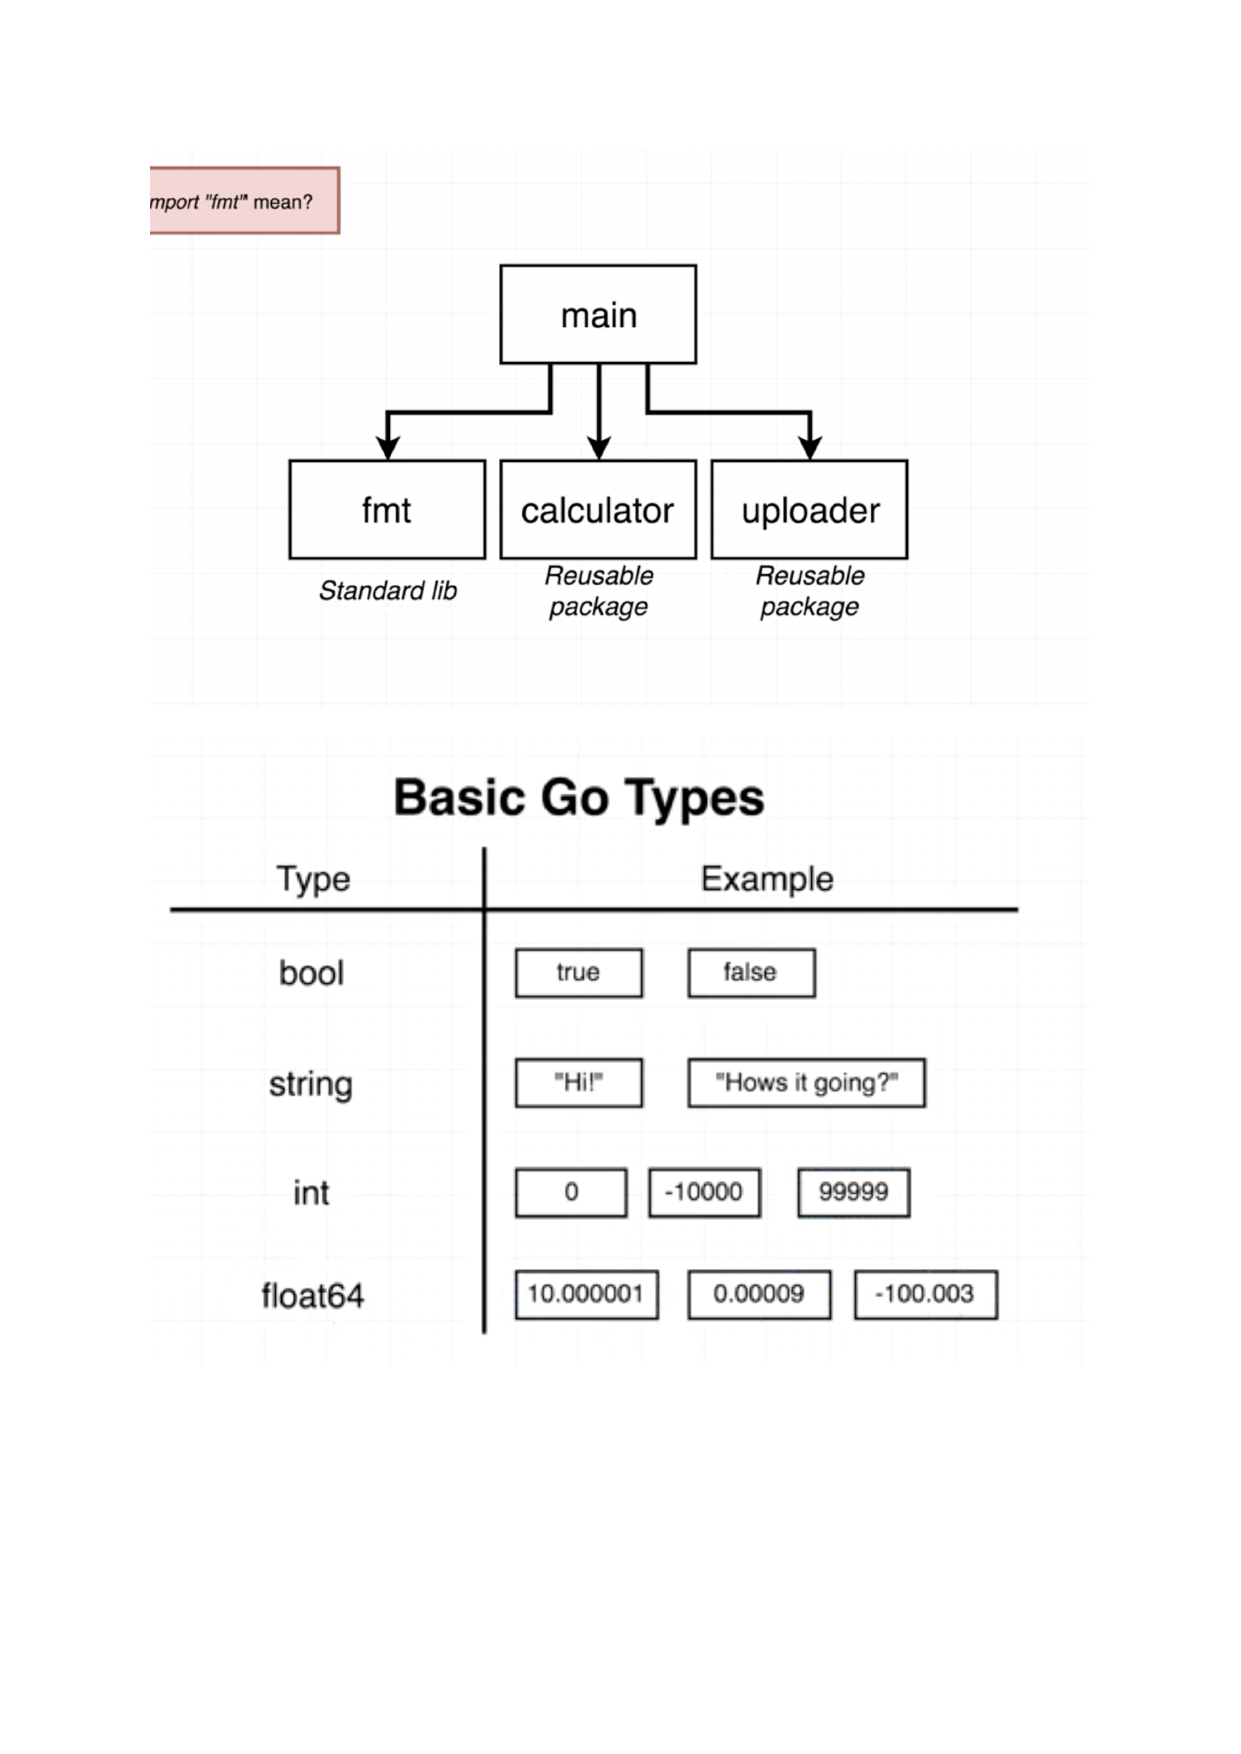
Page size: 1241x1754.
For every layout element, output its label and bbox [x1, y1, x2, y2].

picture [150, 150, 1090, 708]
picture [150, 738, 1090, 1365]
